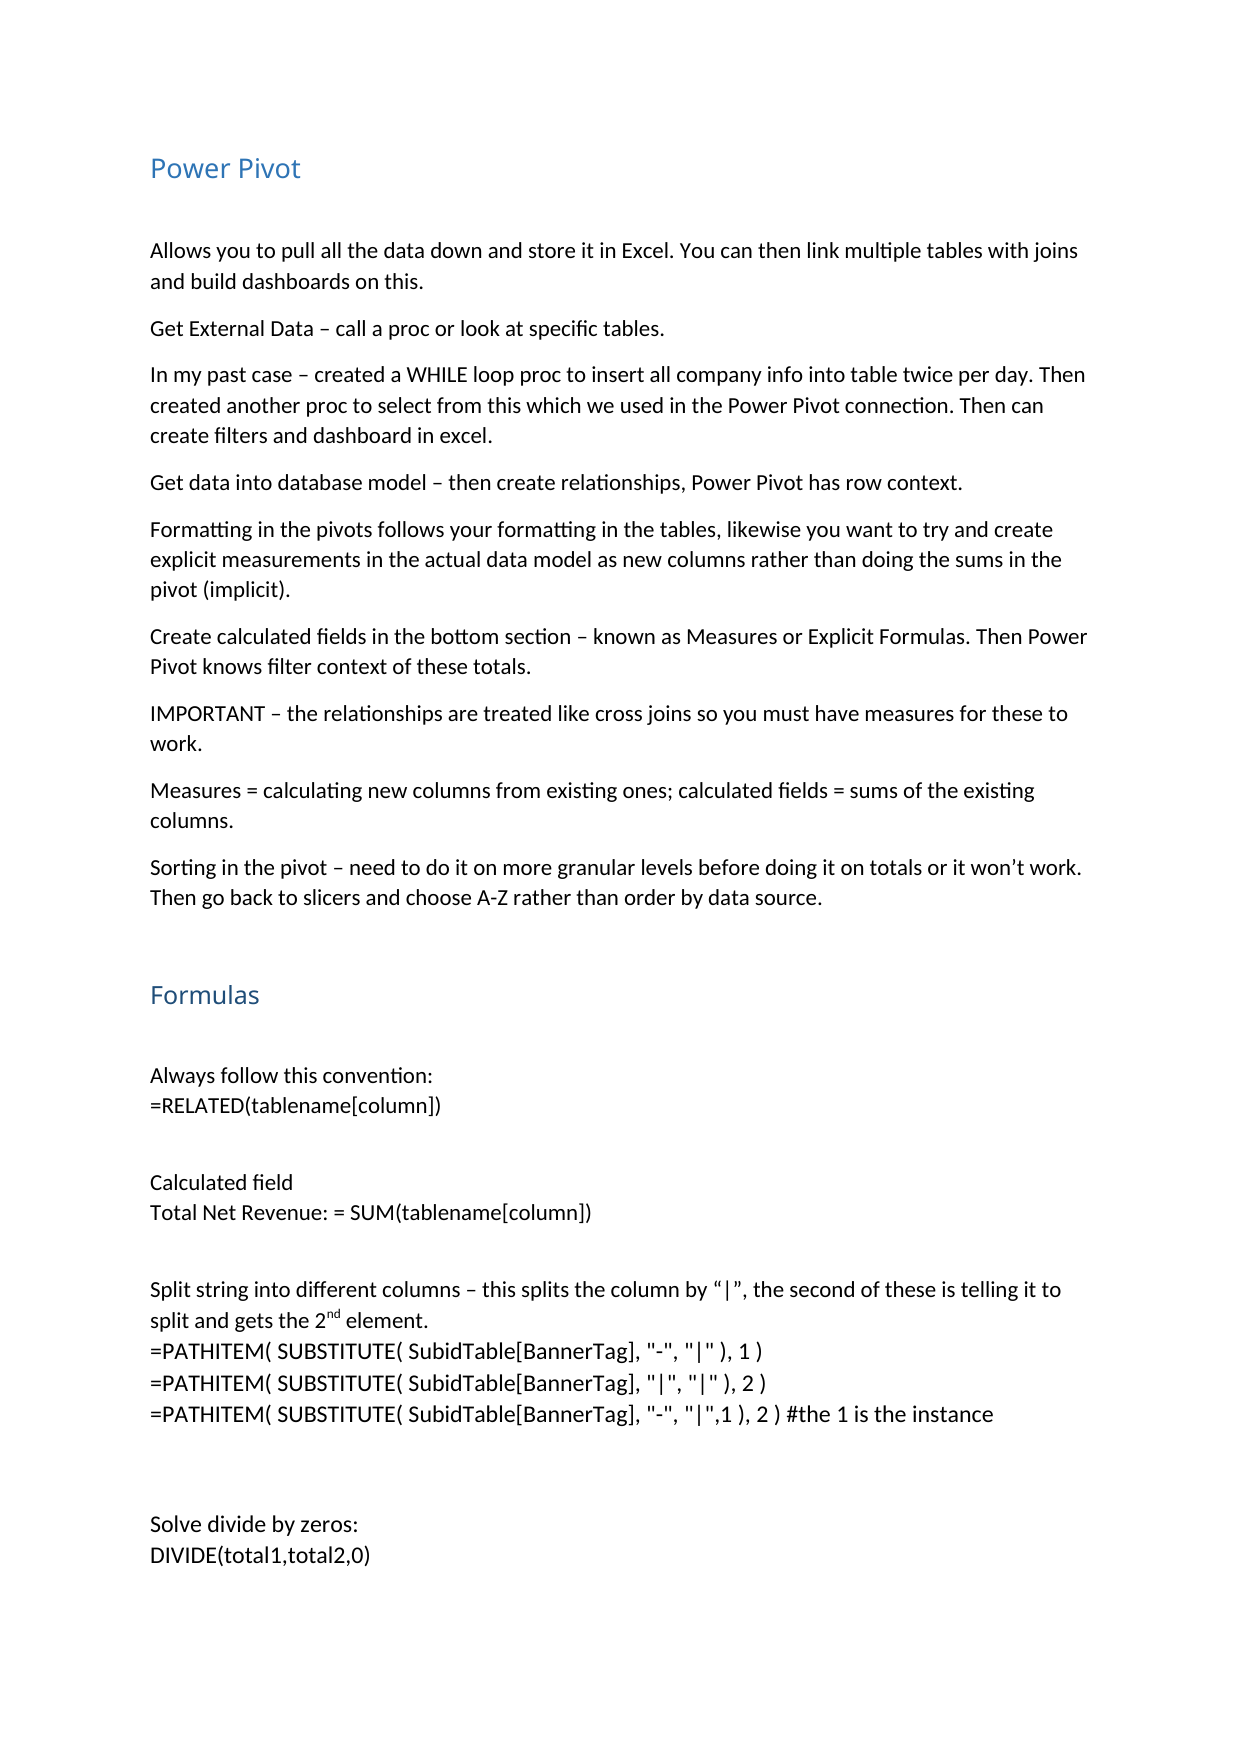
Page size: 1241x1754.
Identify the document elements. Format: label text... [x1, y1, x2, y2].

subtitle Formulas [150, 977, 1090, 1011]
text Measures = calculating new columns from existing ones; calculated fields = sums of the existing columns. [150, 776, 1090, 834]
text Solve divide by zeros: DIVIDE(total1,total2,0) [150, 1477, 1090, 1570]
text Always follow this convention: =RELATED(tablename[column]) [150, 1061, 1090, 1149]
text In my past case – created a WHILE loop proc to insert all company info into table twice per day. Then created another proc to select from this which we used in the Power Pivot connection. Then can create filters and dashboard in excel. [150, 361, 1090, 449]
text IMPORTANT – the relationships are treated like cross joins so you must have measures for these to work. [150, 699, 1090, 757]
text Split string into different columns – this splits the column by “|”, the second of these is telling it to split and gets the 2nd element. =PATHITEM( SUBSTITUTE( SubidTable[BannerTag], "-", "|" ), 1 ) =PATHITEM( SUBSTITUTE( SubidTable[BannerTag], "|", "|" ), 2 ) =PATHITEM( SUBSTITUTE( SubidTable[BannerTag], "-", "|",1 ), 2 ) #the 1 is the instance [150, 1245, 1090, 1459]
text Get External Data – call a proc or look at specific tables. [150, 314, 1090, 342]
text Sorting in the pivot – need to do it on more granular levels before doing it on totals or it won’t work. Then go back to slicers and choose A-Z rather than order by data source. [150, 853, 1090, 912]
text Allows you to pull all the data down and store it in Excel. You can then link multiple tables with joins and build dashboards on this. [150, 237, 1090, 295]
text Create calculated fields in the bottom section – known as Measures or Explicit Formulas. Then Power Pivot knows filter context of these totals. [150, 622, 1090, 680]
text Formatting in the pivots follows your formatting in the tables, likewise you want to try and create explicit measurements in the actual data model as new columns rather than doing the sums in the pivot (implicit). [150, 515, 1090, 603]
text Get data into database model – then create relationships, Power Pivot has row context. [150, 468, 1090, 496]
subtitle Power Pivot [150, 150, 1090, 187]
text Calculated field Total Net Revenue: = SUM(tablename[column]) [150, 1168, 1090, 1226]
